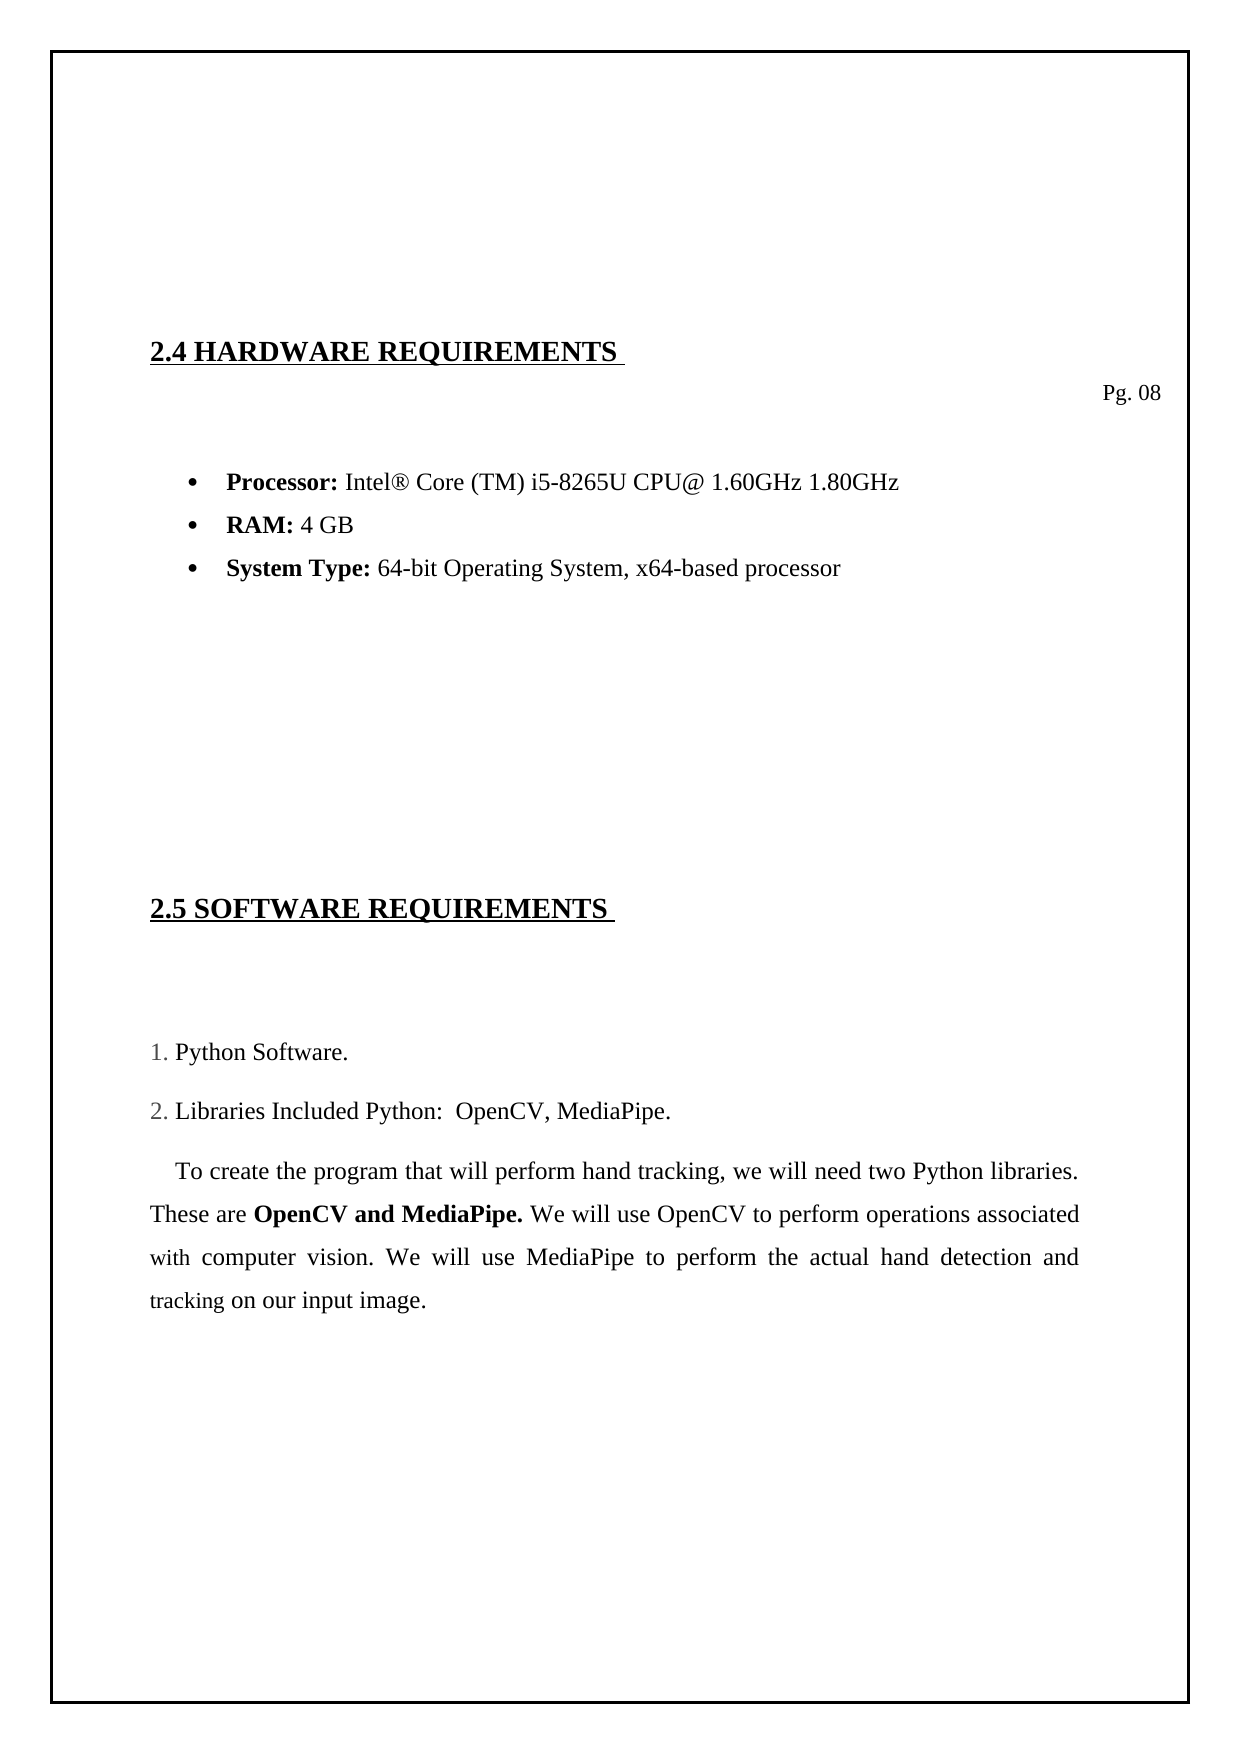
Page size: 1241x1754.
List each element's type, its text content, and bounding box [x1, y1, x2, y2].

list Python Software. [150, 1037, 1090, 1066]
list Processor: Intel® Core (TM) i5-8265U CPU@ 1.60GHz 1.80GHz [188, 467, 1067, 496]
list RAM: 4 GB [188, 510, 1067, 539]
text To create the program that will perform hand tracking, we will need two Python libraries. These are OpenCV and MediaPipe. We will use OpenCV to perform operations associated with computer vision. We will use MediaPipe to perform the actual hand detection and tracking on our input image. [149, 1156, 1080, 1314]
list Libraries Included Python: OpenCV, MediaPipe. [150, 1096, 1090, 1125]
list System Type: 64-bit Operating System, x64-based processor [188, 553, 1067, 582]
text 2.5 SOFTWARE REQUIREMENTS [150, 891, 1067, 925]
text 2.4 HARDWARE REQUIREMENTS [150, 334, 1072, 368]
